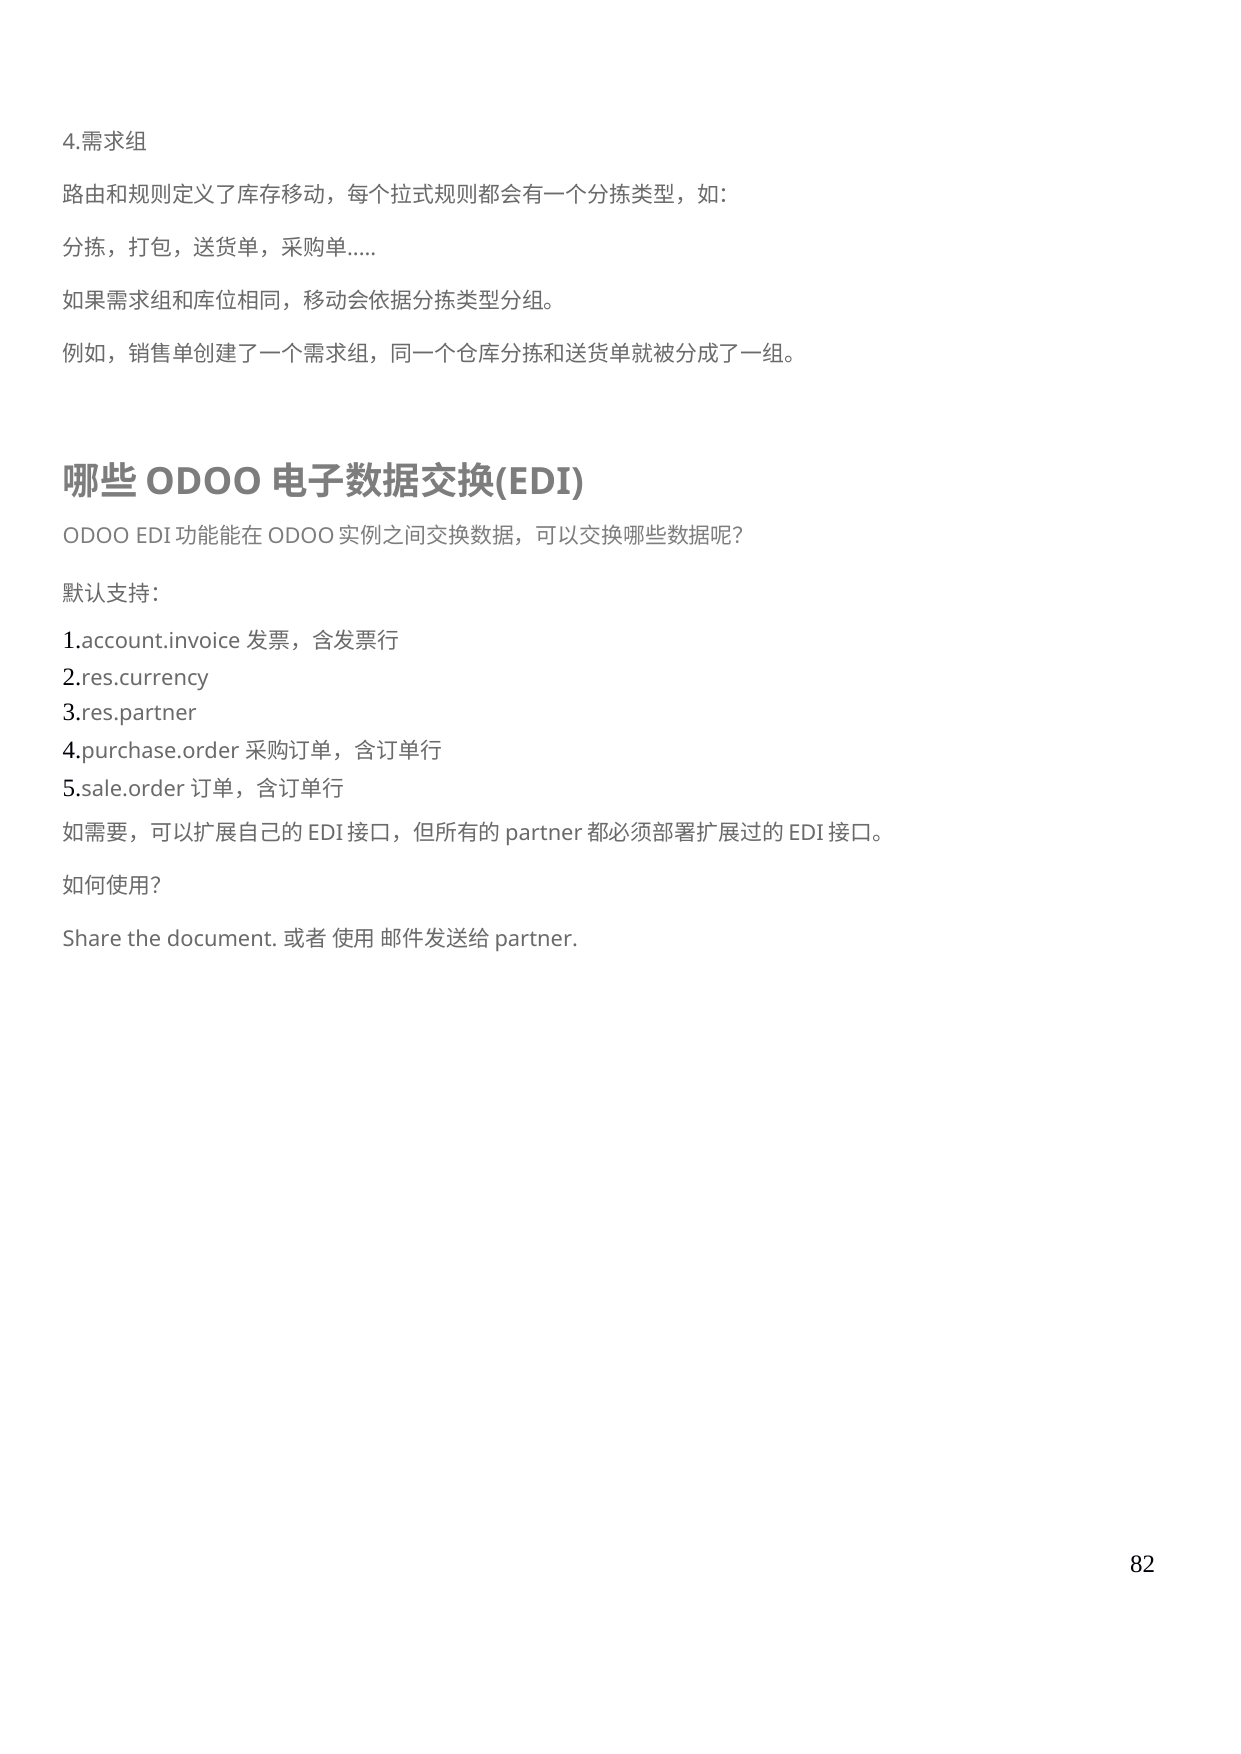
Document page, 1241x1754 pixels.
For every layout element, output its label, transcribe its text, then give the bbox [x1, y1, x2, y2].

text Share the document. 或者 使用 邮件发送给partner. [62, 916, 1155, 953]
list account.invoice 发票，含发票行 [62, 623, 1155, 655]
text 例如，销售单创建了一个需求组，同一个仓库分拣和送货单就被分成了一组。 [62, 331, 1155, 368]
text 路由和规则定义了库存移动，每个拉式规则都会有一个分拣类型，如： [62, 171, 1155, 209]
text 默认支持： [62, 570, 1155, 608]
text 分拣，打包，送货单，采购单..... [62, 224, 1155, 262]
list res.currency [62, 662, 1155, 691]
list res.partner [62, 697, 1155, 727]
text 如何使用？ [62, 862, 1155, 900]
list sale.order 订单，含订单行 [62, 771, 1155, 803]
subtitle 哪些ODOO电子数据交换(EDI) [62, 393, 1155, 505]
text 如果需求组和库位相同，移动会依据分拣类型分组。 [62, 277, 1155, 315]
list purchase.order 采购订单，含订单行 [62, 733, 1155, 765]
text 4.需求组 [62, 118, 1155, 156]
text 如需要，可以扩展自己的EDI接口，但所有的partner都必须部署扩展过的EDI接口。 [62, 809, 1155, 847]
text Odoo EDI功能能在odoo实例之间交换数据，可以交换哪些数据呢？ [62, 518, 1155, 549]
